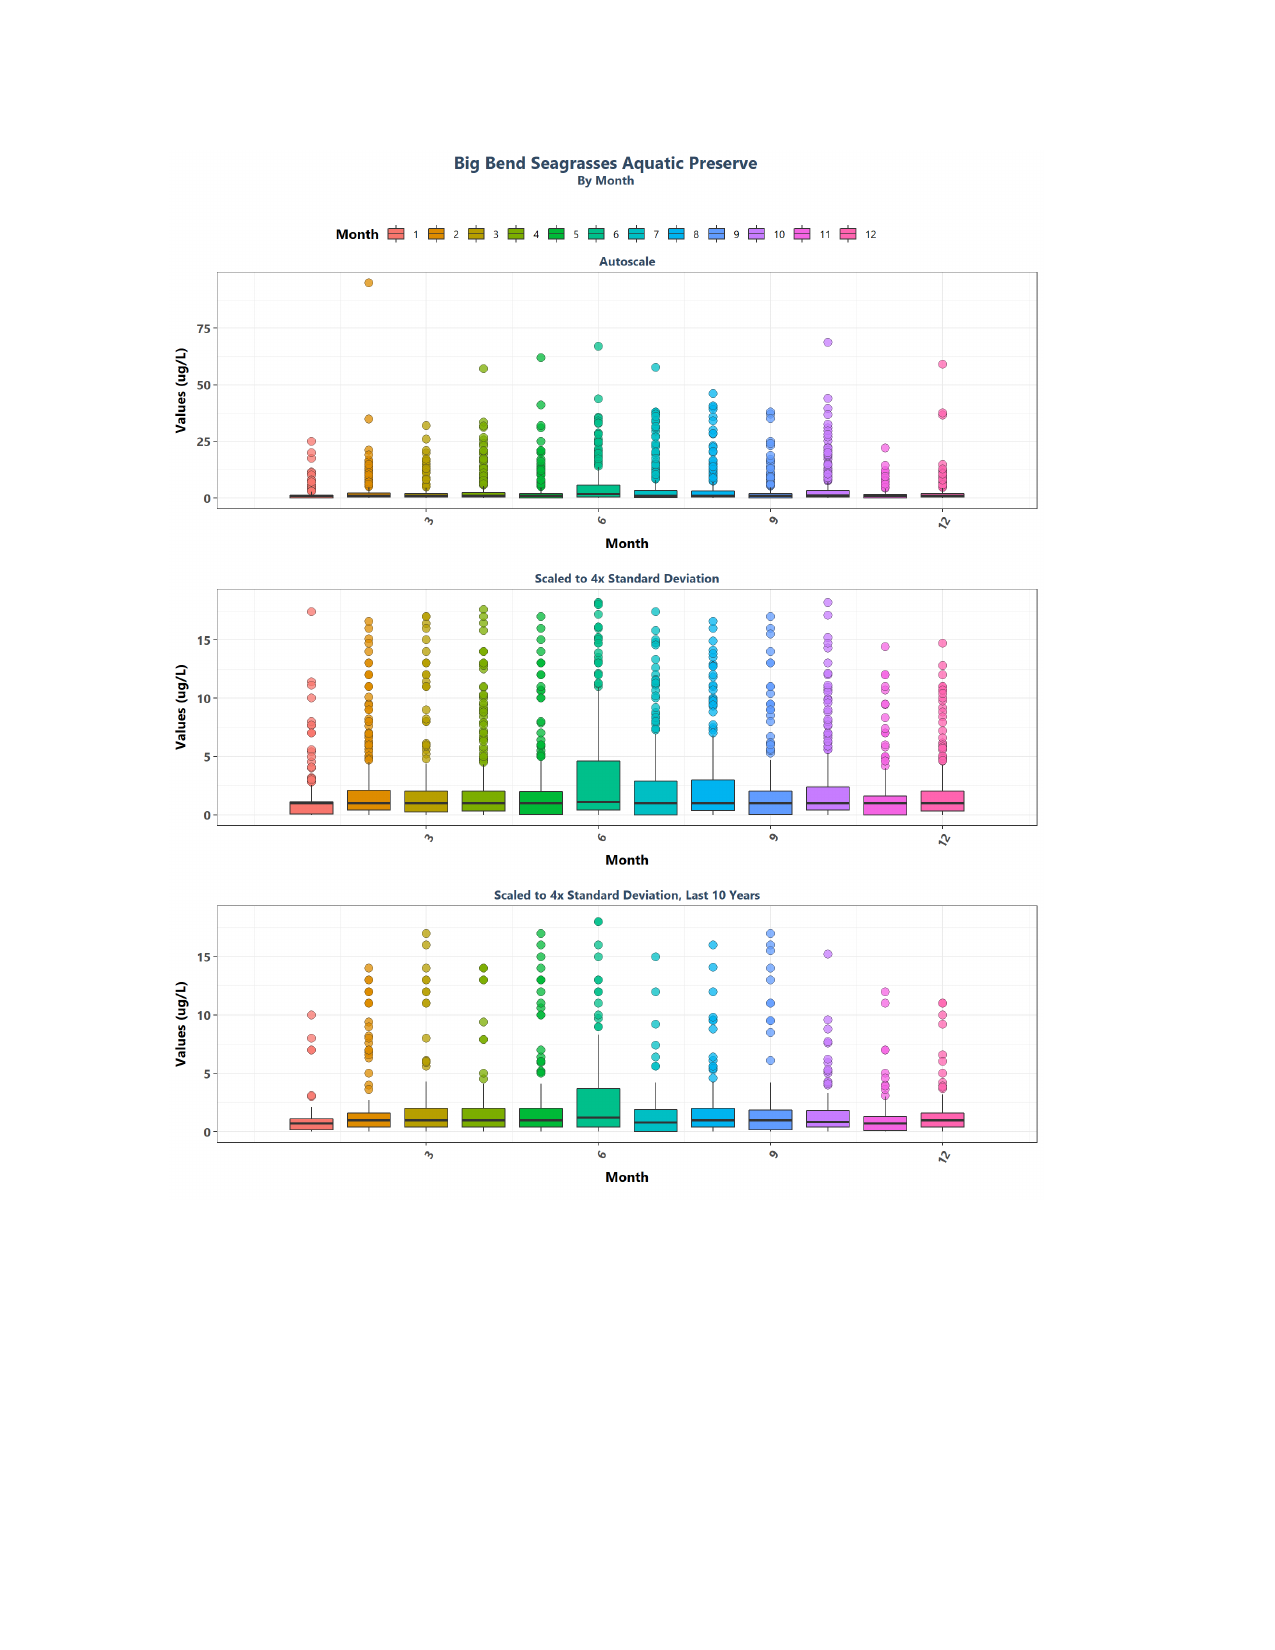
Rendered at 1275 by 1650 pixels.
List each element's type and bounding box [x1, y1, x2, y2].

picture [168, 150, 1044, 1200]
